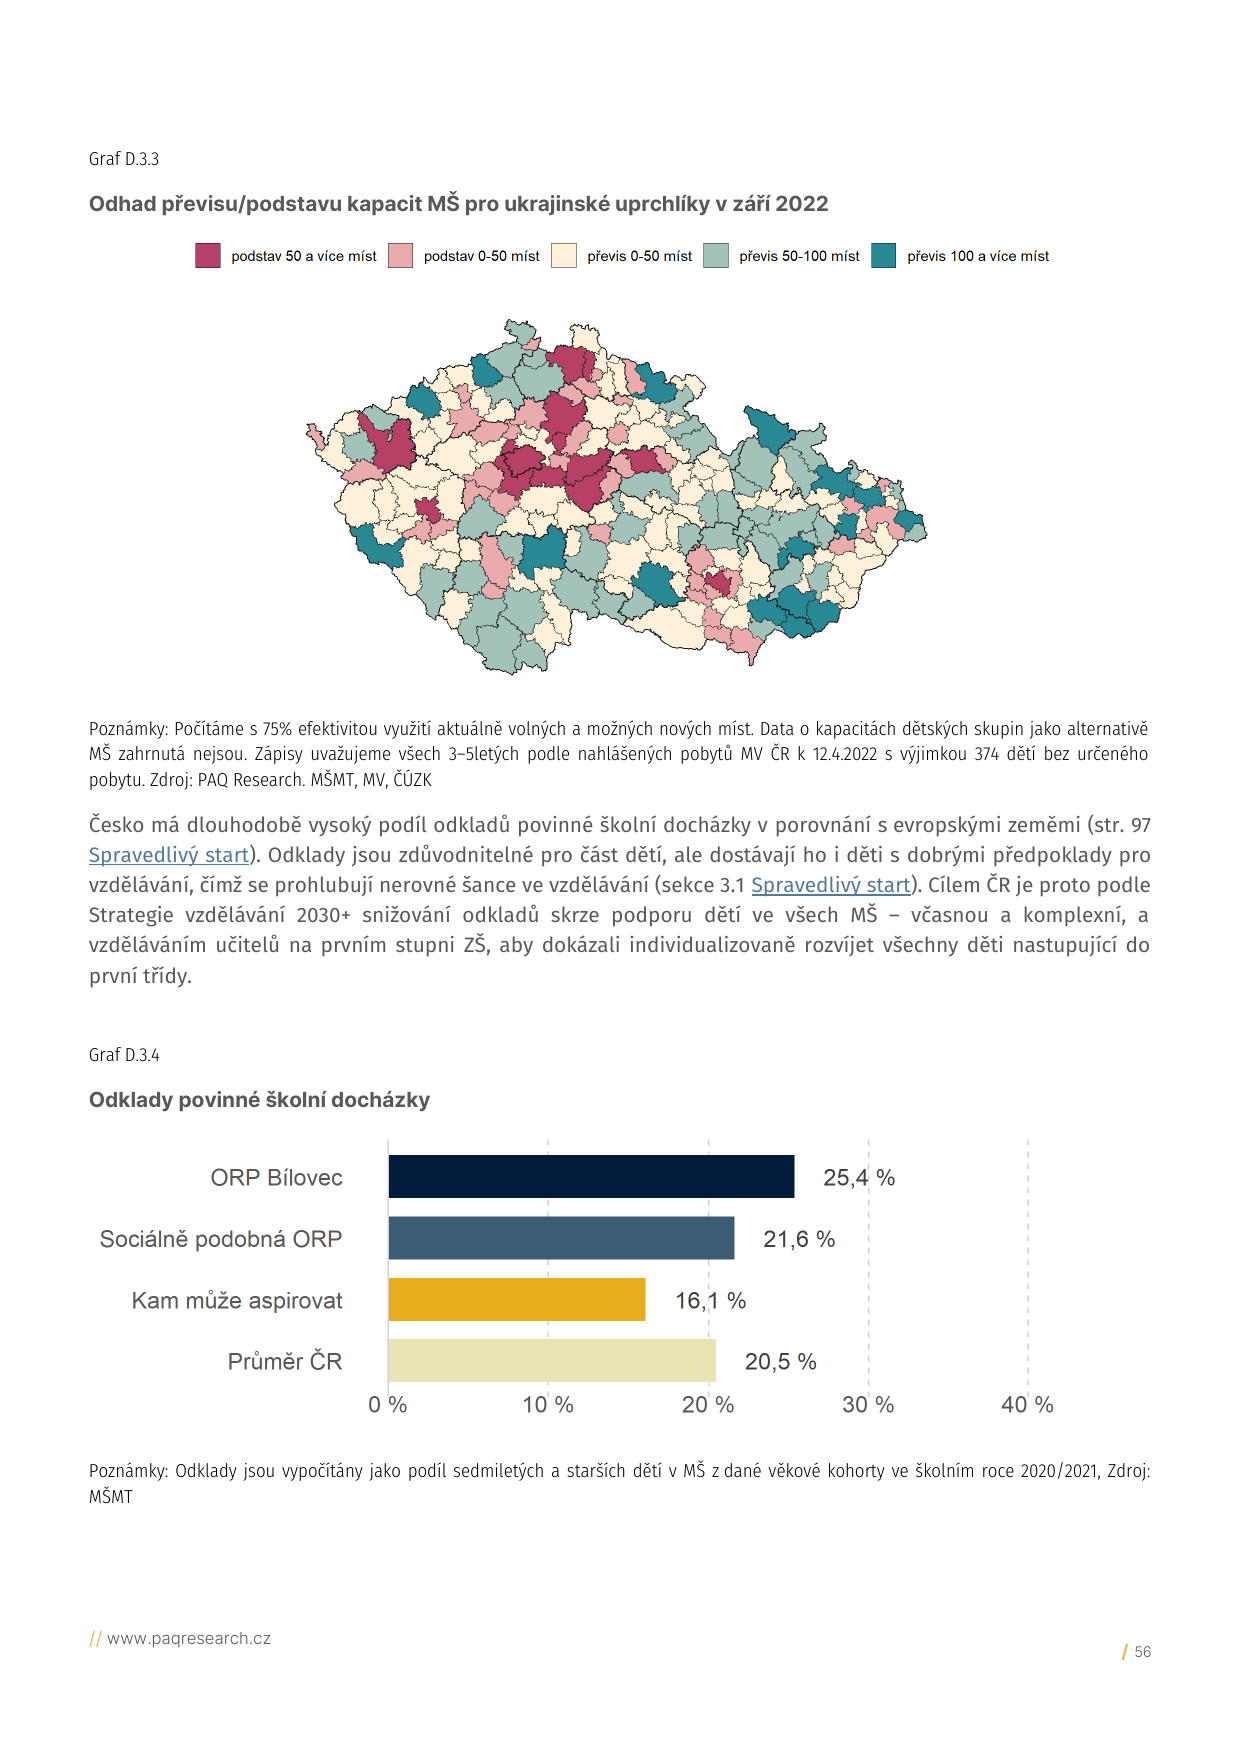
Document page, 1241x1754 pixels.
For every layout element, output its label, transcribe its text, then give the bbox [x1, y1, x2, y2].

picture [88, 1112, 1139, 1444]
text Poznámky: Odklady jsou vypočítány jako podíl sedmiletých a starších dětí v MŠ z dané věkové kohorty ve školním roce 2020/2021, Zdroj: MŠMT [89, 1460, 1152, 1509]
text Poznámky: Počítáme s 75% efektivitou využití aktuálně volných a možných nových míst. Data o kapacitách dětských skupin jako alternativě MŠ zahrnutá nejsou. Zápisy uvažujeme všech 3–5letých podle nahlášených pobytů MV ČR k 12.4.2022 s výjimkou 374 dětí bez určeného pobytu. Zdroj: PAQ Research. MŠMT, MV, ČÚZK [89, 717, 1152, 792]
text Graf D.3.3 [89, 148, 1152, 170]
text Odklady povinné školní docházky [89, 1082, 1152, 1112]
text Graf D.3.4 [89, 1044, 1152, 1066]
text Česko má dlouhodobě vysoký podíl odkladů povinné školní docházky v porovnání s evropskými zeměmi (str. 97 Spravedlivý start). Odklady jsou zdůvodnitelné pro část dětí, ale dostávají ho i děti s dobrými předpoklady pro vzdělávání, čímž se prohlubují nerovné šance ve vzdělávání (sekce 3.1 Spravedlivý start). Cílem ČR je proto podle Strategie vzdělávání 2030+ snižování odkladů skrze podporu dětí ve všech MŠ – včasnou a komplexní, a vzděláváním učitelů na prvním stupni ZŠ, aby dokázali individualizovaně rozvíjet všechny děti nastupující do první třídy. [89, 807, 1152, 989]
text Odhad převisu/podstavu kapacit MŠ pro ukrajinské uprchlíky v září 2022 [89, 186, 1152, 216]
picture [88, 216, 1139, 701]
